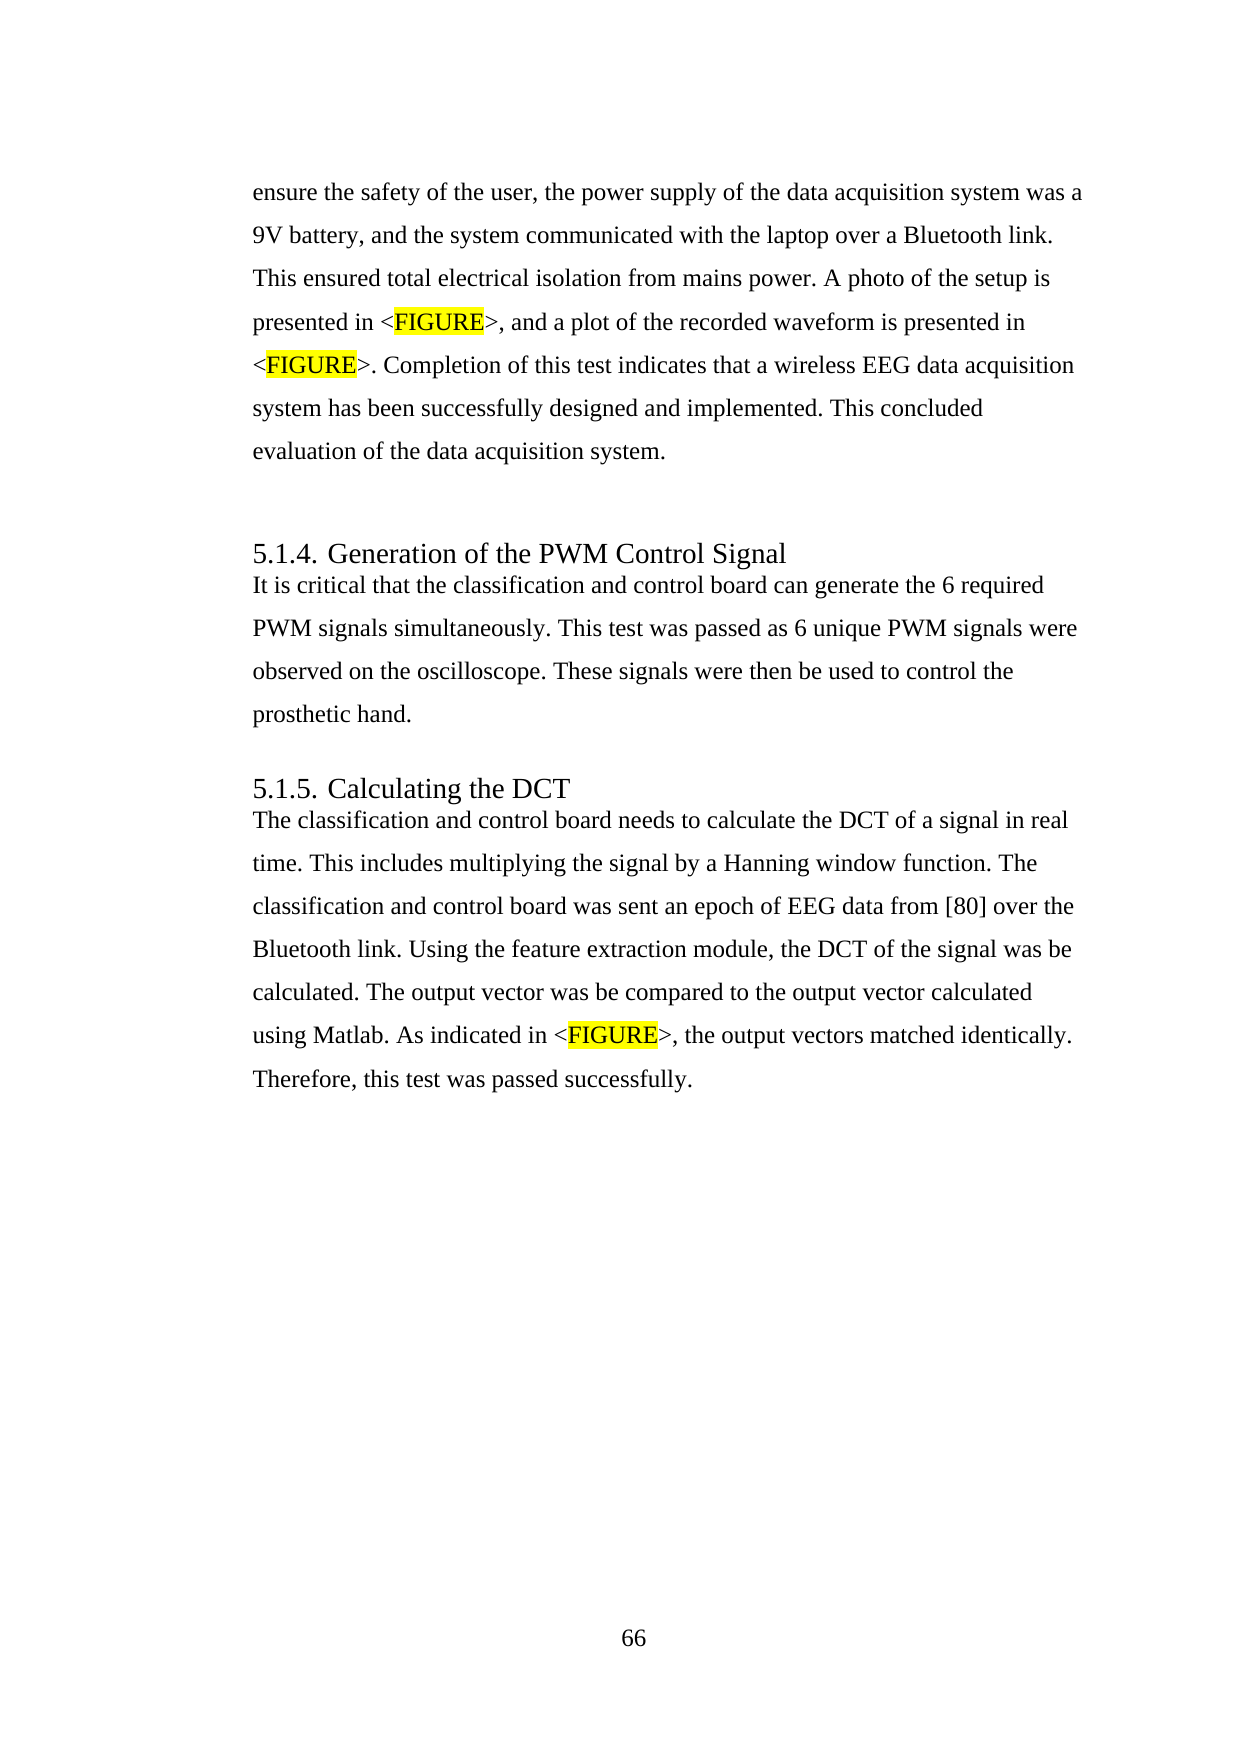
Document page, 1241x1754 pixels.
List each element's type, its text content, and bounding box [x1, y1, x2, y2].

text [252, 177, 1090, 465]
subtitle Calculating the DCT [252, 771, 1090, 805]
subtitle Generation of the PWM Control Signal [252, 537, 1090, 570]
text The classification and control board needs to calculate the DCT of a signal in real time. This includes multiplying the signal by a Hanning window function. The classification and control board was sent an epoch of EEG data from [80] over the Bluetooth link. Using the feature extraction module, the DCT of the signal was be calculated. The output vector was be compared to the output vector calculated using Matlab. As indicated in <FIGURE>, the output vectors matched identically. Therefore, this test was passed successfully. [252, 805, 1090, 1092]
text It is critical that the classification and control board can generate the 6 required PWM signals simultaneously. This test was passed as 6 unique PWM signals were observed on the oscilloscope. These signals were then be used to control the prosthetic hand. [252, 570, 1090, 728]
